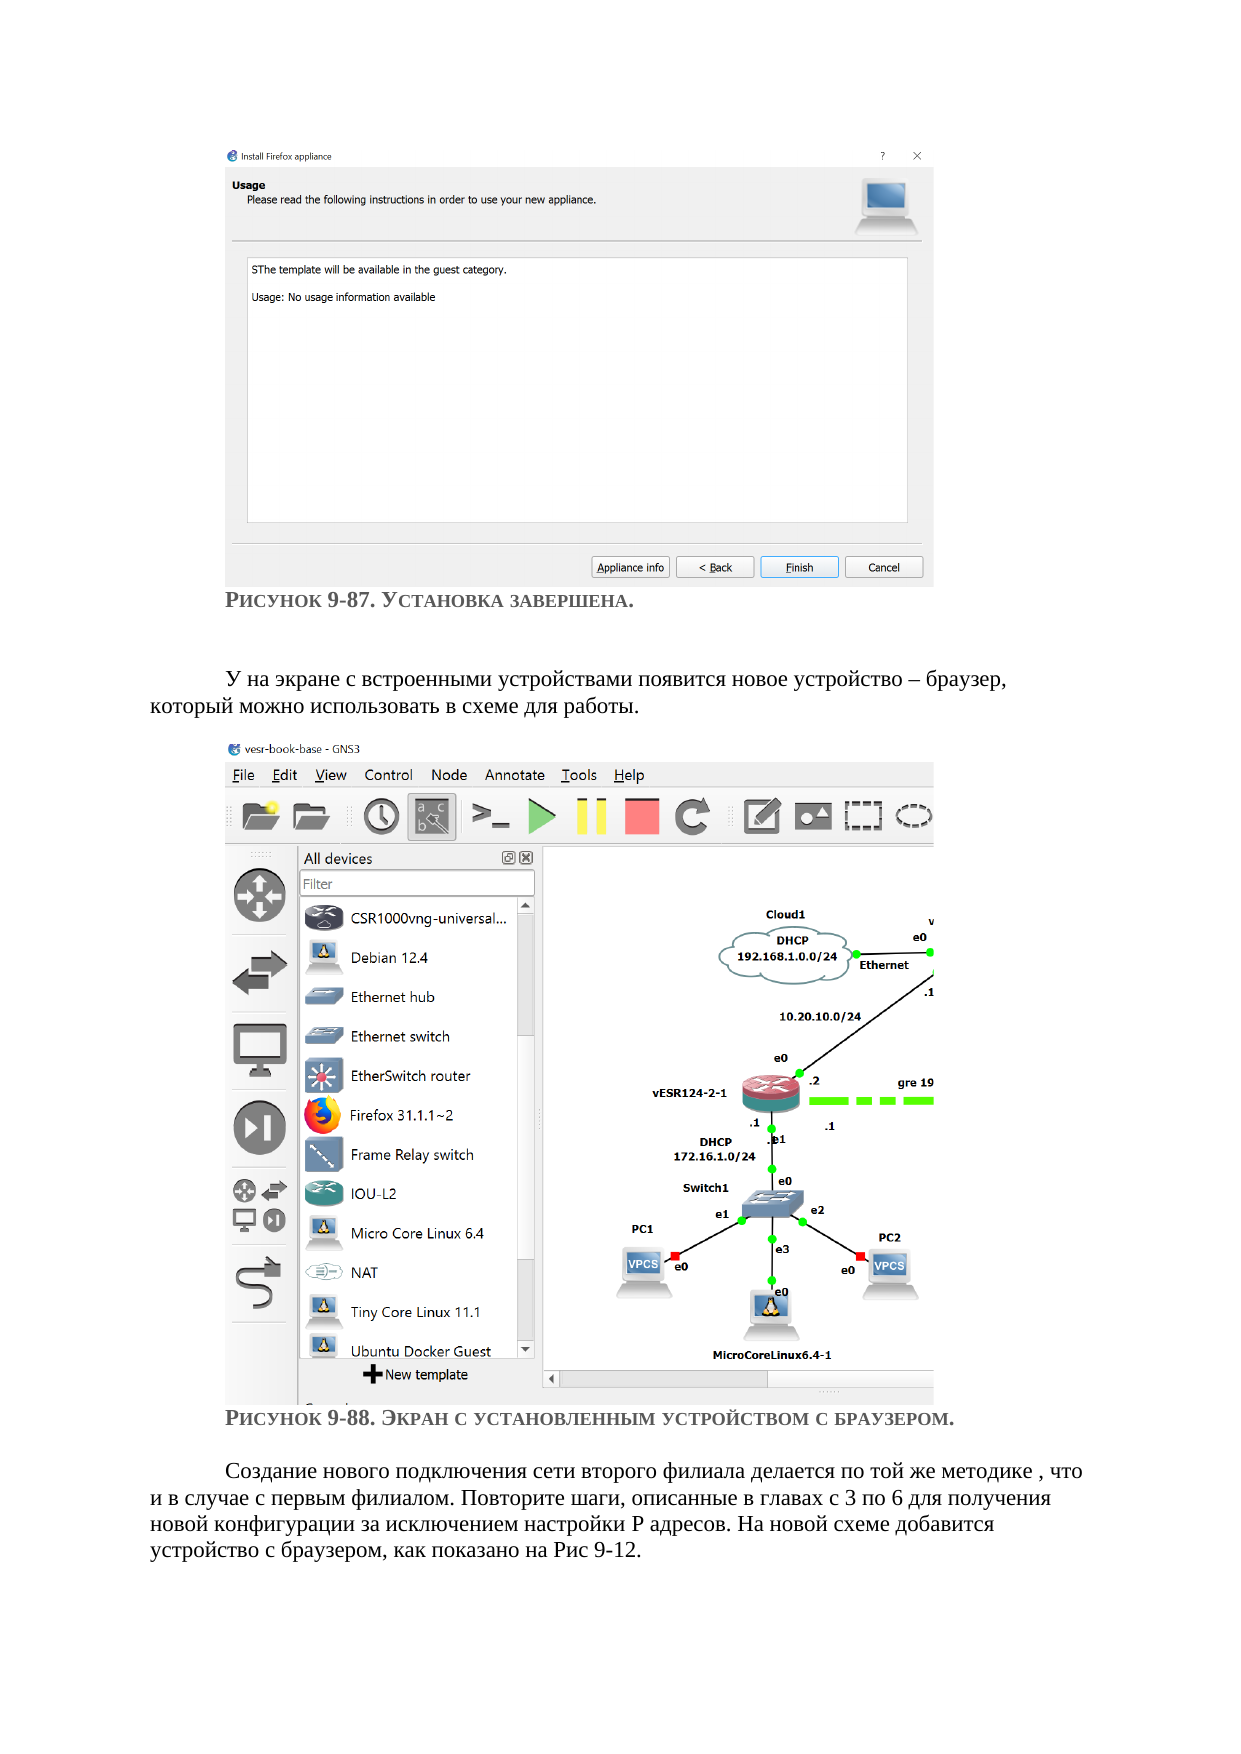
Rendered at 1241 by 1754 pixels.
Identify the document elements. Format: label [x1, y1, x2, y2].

picture [225, 150, 934, 587]
picture [225, 744, 934, 1405]
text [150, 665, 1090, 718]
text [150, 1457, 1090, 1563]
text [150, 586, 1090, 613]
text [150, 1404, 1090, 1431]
